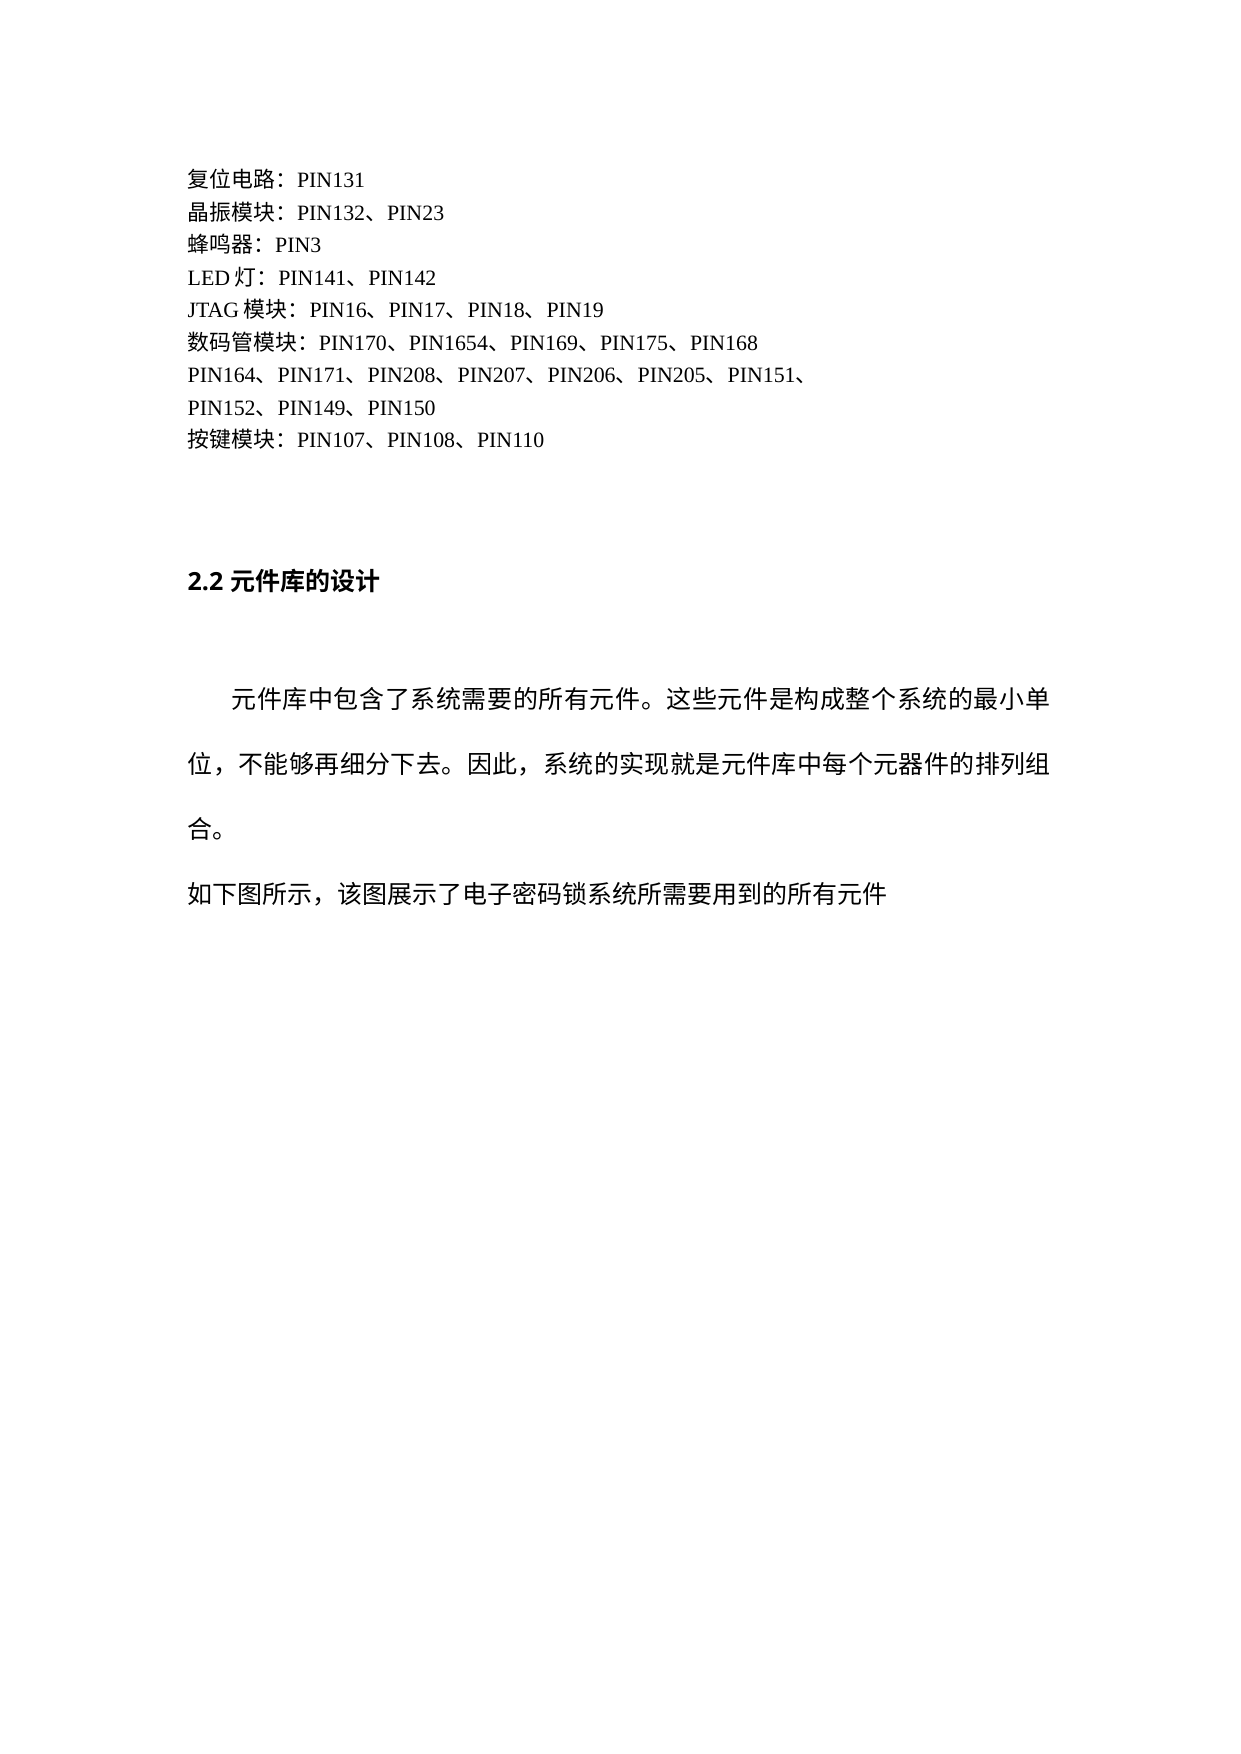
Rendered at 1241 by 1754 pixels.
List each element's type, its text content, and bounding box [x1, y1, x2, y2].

text PIN152、PIN149、PIN150 [187, 389, 1053, 422]
text 如下图所示，该图展示了电子密码锁系统所需要用到的所有元件 [187, 860, 1053, 925]
text 按键模块：PIN107、PIN108、PIN110 [187, 422, 1053, 454]
subtitle 2.2 元件库的设计 [187, 547, 1053, 612]
text JTAG模块：PIN16、PIN17、PIN18、PIN19 [187, 292, 1053, 324]
text PIN164、PIN171、PIN208、PIN207、PIN206、PIN205、PIN151、 [187, 357, 1053, 389]
text 数码管模块：PIN170、PIN1654、PIN169、PIN175、PIN168 [187, 324, 1053, 357]
text 蜂鸣器：PIN3 [187, 227, 1053, 259]
text LED灯：PIN141、PIN142 [187, 259, 1053, 292]
text 元件库中包含了系统需要的所有元件。这些元件是构成整个系统的最小单位，不能够再细分下去。因此，系统的实现就是元件库中每个元器件的排列组合。 [187, 665, 1053, 860]
text 复位电路：PIN131 [187, 162, 1053, 194]
text 晶振模块：PIN132、PIN23 [187, 194, 1053, 227]
